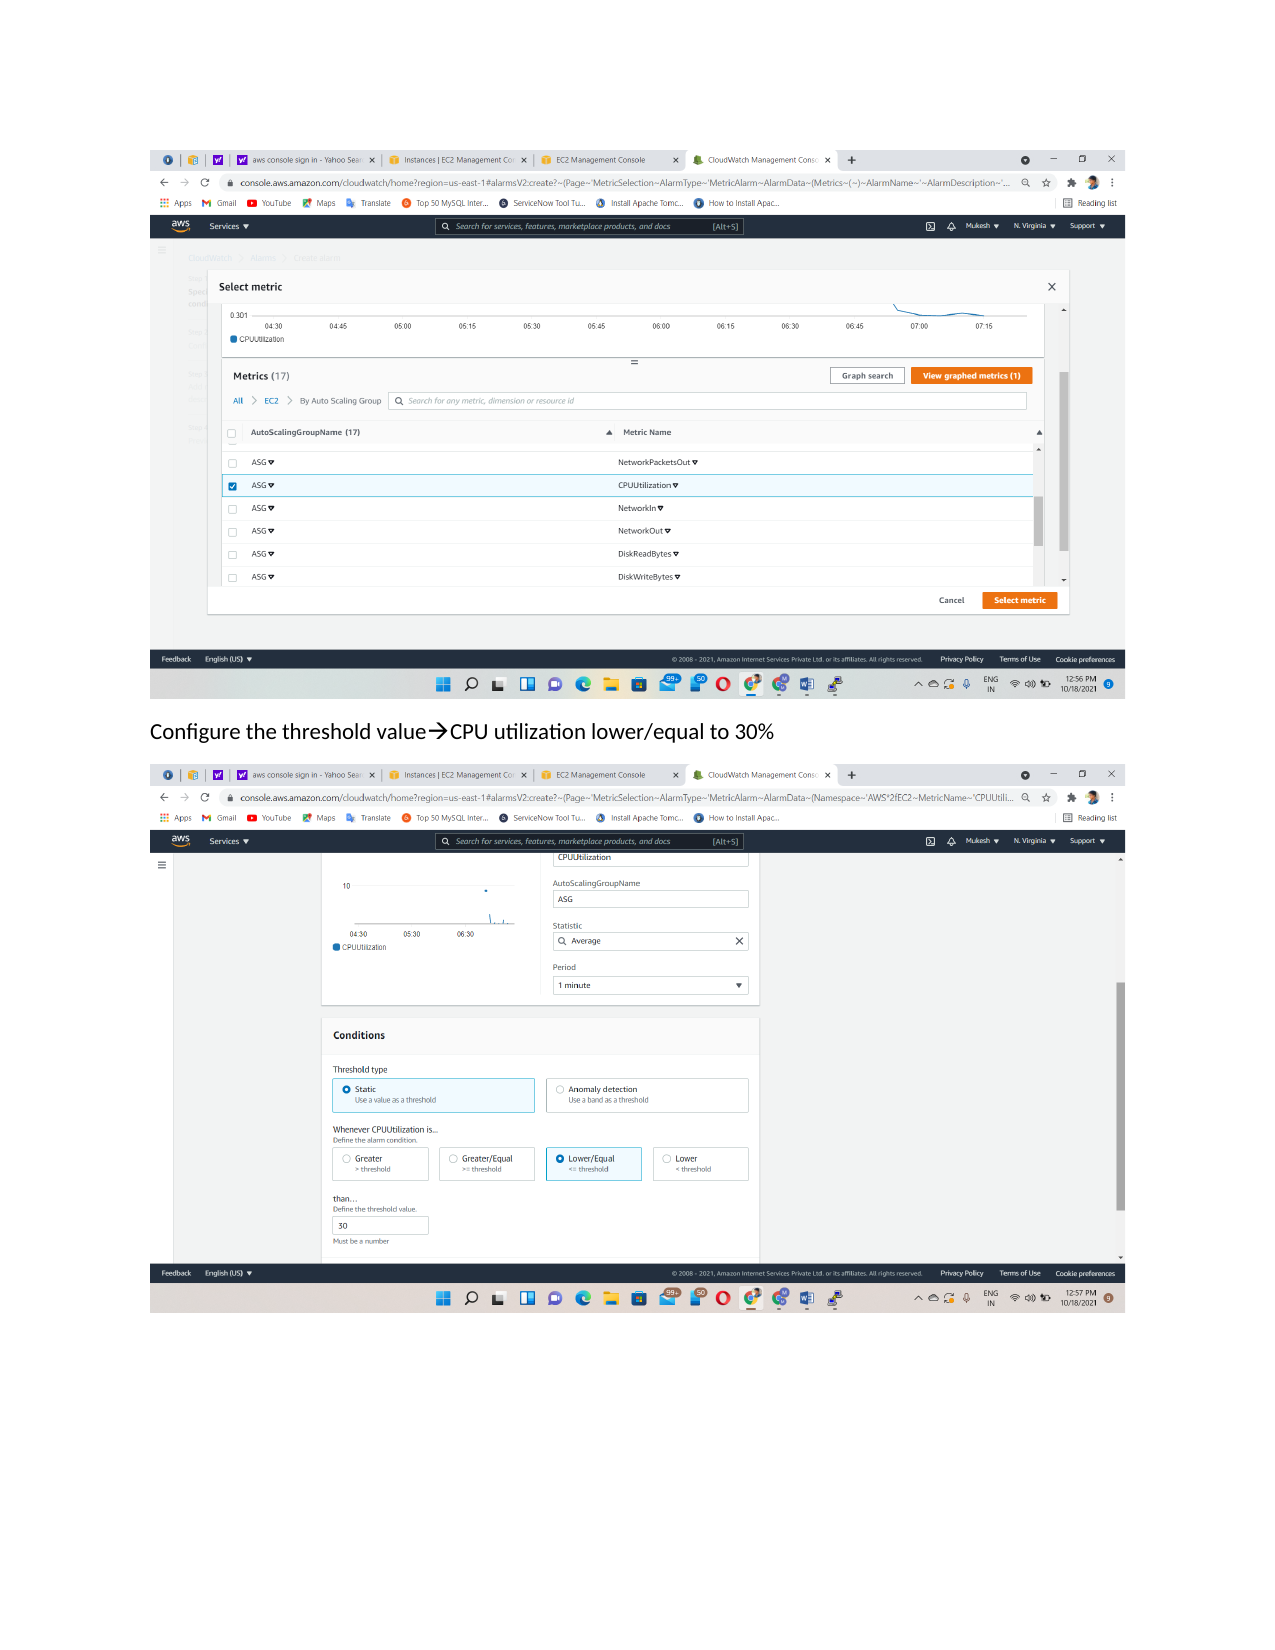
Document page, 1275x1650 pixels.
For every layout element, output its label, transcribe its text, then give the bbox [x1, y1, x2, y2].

text Configure the threshold valueCPU utilization lower/equal to 30% [150, 717, 1125, 745]
picture [150, 150, 1125, 699]
picture [150, 764, 1125, 1313]
